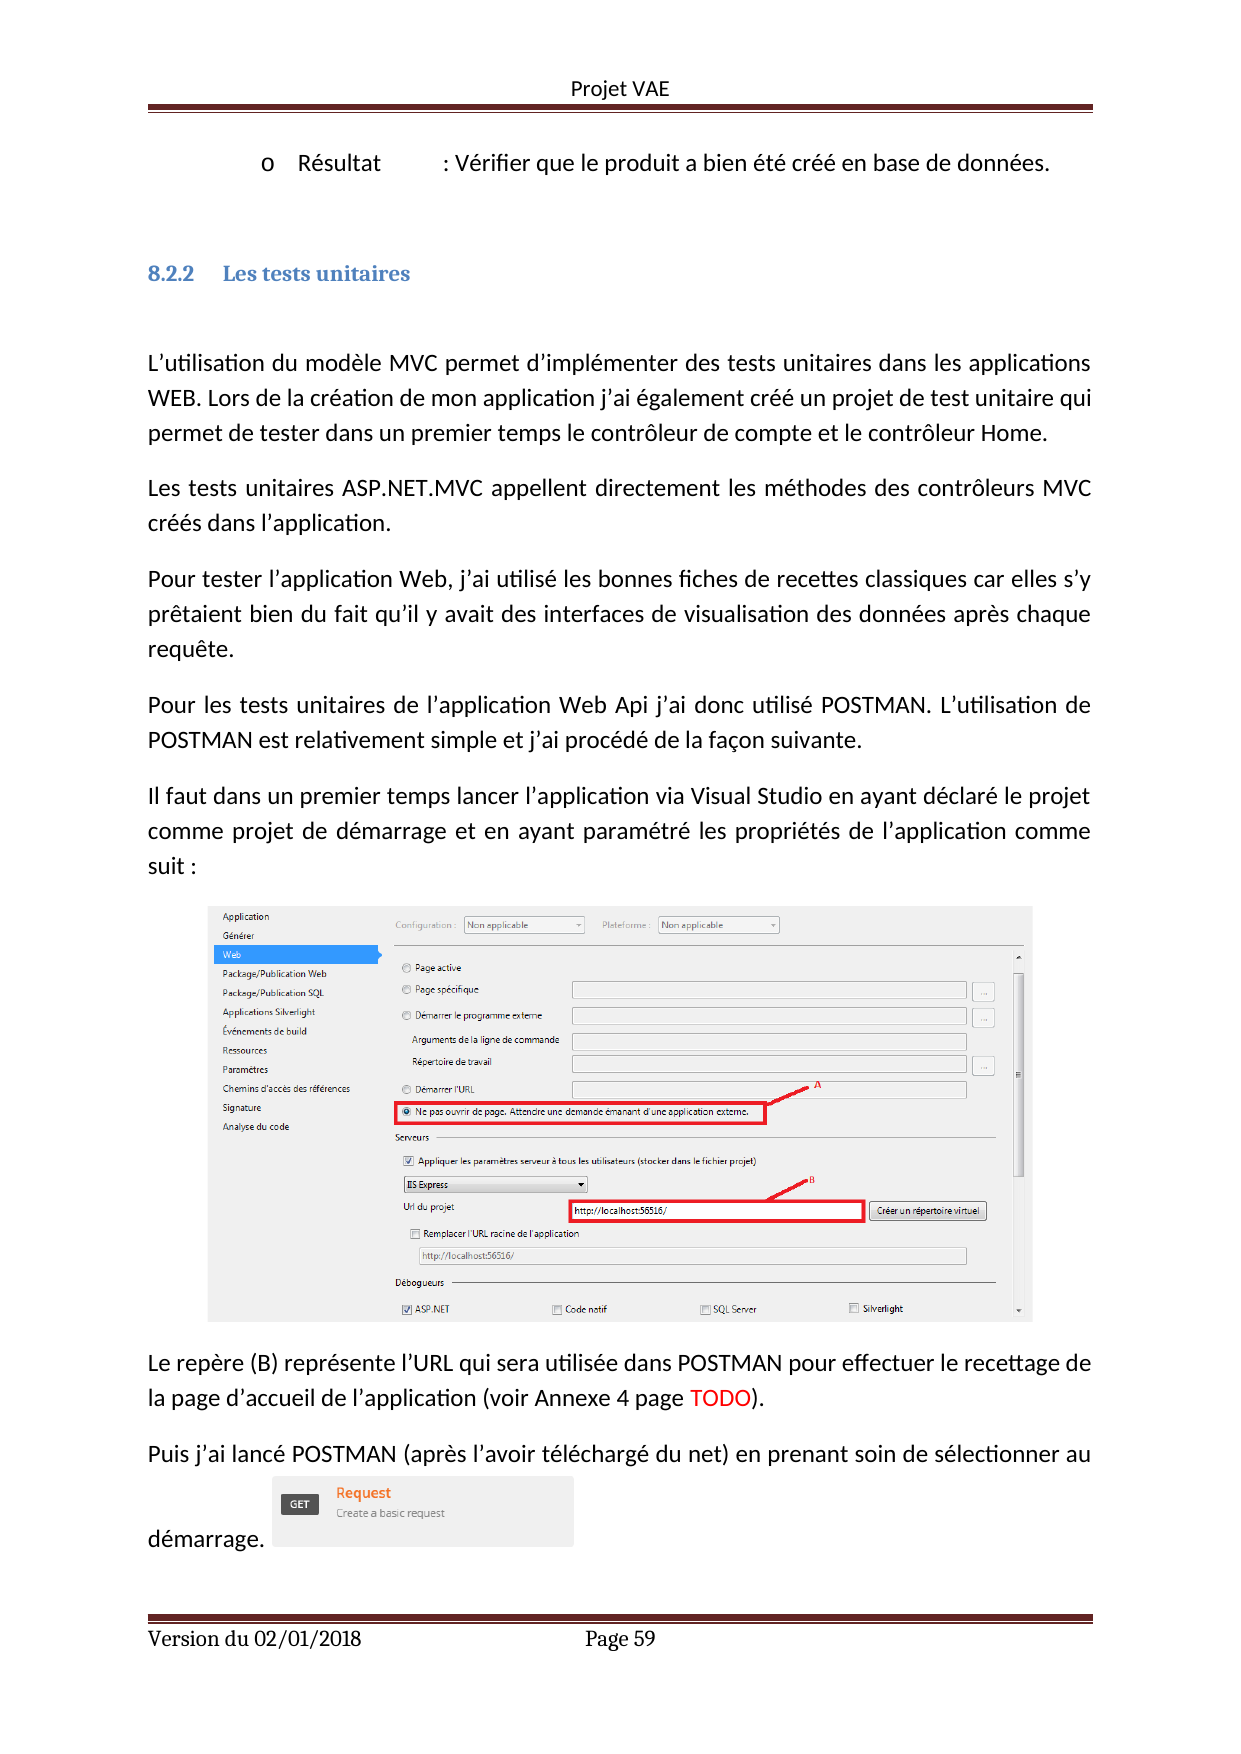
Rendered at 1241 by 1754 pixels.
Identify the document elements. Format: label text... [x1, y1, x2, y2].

text Le repère (B) représente l’URL qui sera utilisée dans POSTMAN pour effectuer le recettage de la page d’accueil de l’application (voir Annexe 4 page TODO). [148, 1347, 1093, 1413]
text Les tests unitaires ASP.NET.MVC appellent directement les méthodes des contrôleurs MVC créés dans l’application. [148, 473, 1093, 538]
picture [207, 906, 1033, 1322]
list Résultat : Vérifier que le produit a bien été créé en base de données. [260, 148, 1093, 179]
text Puis j’ai lancé POSTMAN (après l’avoir téléchargé du net) en prenant soin de sélectionner au démarrage. [148, 1438, 1093, 1554]
text Pour tester l’application Web, j’ai utilisé les bonnes fiches de recettes classiques car elles s’y prêtaient bien du fait qu’il y avait des interfaces de visualisation des données après chaque requête. [148, 563, 1093, 664]
text Pour les tests unitaires de l’application Web Api j’ai donc utilisé POSTMAN. L’utilisation de POSTMAN est relativement simple et j’ai procédé de la façon suivante. [148, 689, 1093, 755]
text Il faut dans un premier temps lancer l’application via Visual Studio en ayant déclaré le projet comme projet de démarrage et en ayant paramétré les propriétés de l’application comme suit : [148, 780, 1093, 881]
subtitle Les tests unitaires [148, 261, 1093, 287]
picture [270, 1472, 579, 1548]
text L’utilisation du modèle MVC permet d’implémenter des tests unitaires dans les applications WEB. Lors de la création de mon application j’ai également créé un projet de test unitaire qui permet de tester dans un premier temps le contrôleur de compte et le contrôleur Home. [148, 347, 1093, 447]
